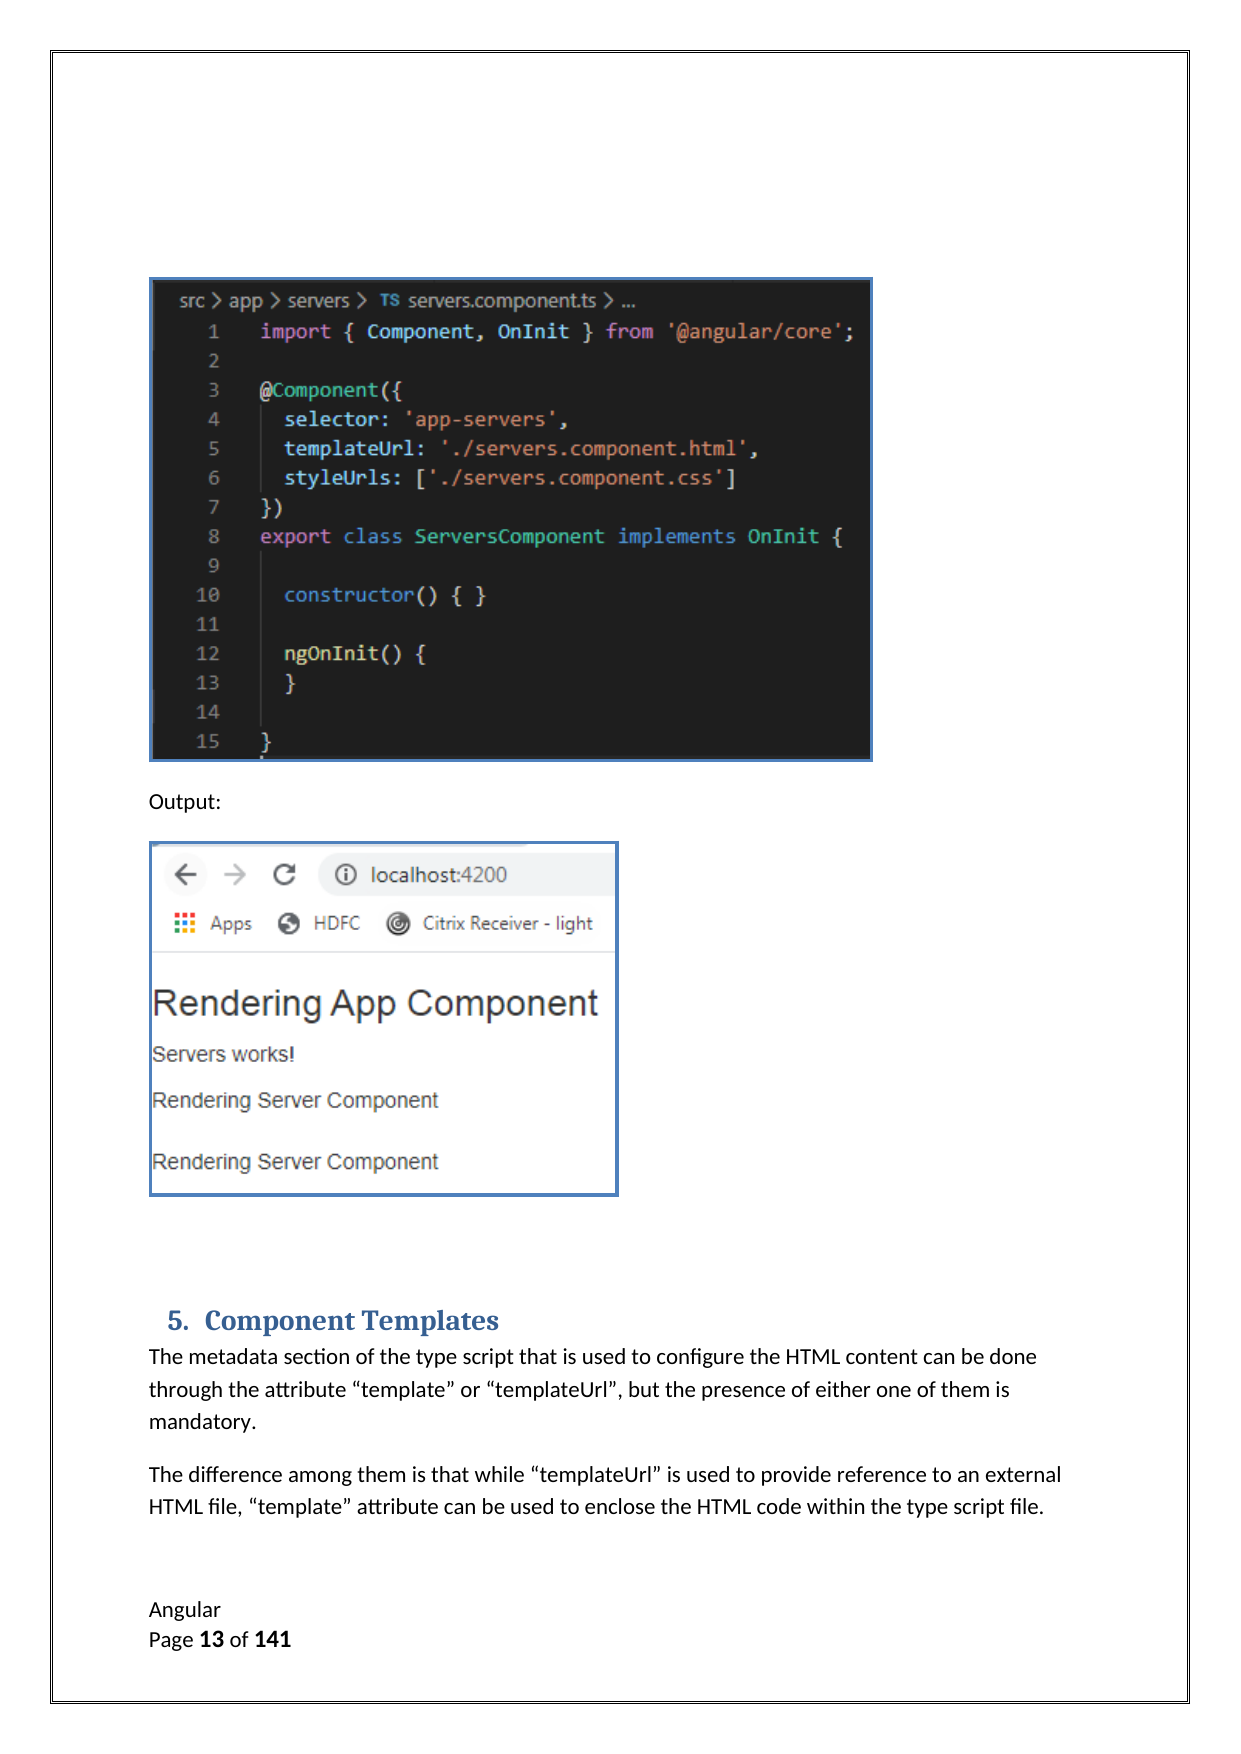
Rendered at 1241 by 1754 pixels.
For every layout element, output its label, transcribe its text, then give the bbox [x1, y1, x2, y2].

picture [152, 844, 615, 1193]
text The metadata section of the type script that is used to configure the HTML content can be done through the attribute “template” or “templateUrl”, but the presence of either one of them is mandatory. [148, 1342, 1092, 1435]
picture [152, 280, 870, 759]
subtitle Component Templates [167, 1304, 1092, 1337]
text Output: [148, 787, 1092, 816]
text The difference among them is that while “templateUrl” is used to provide reference to an external HTML file, “template” attribute can be used to enclose the HTML code within the type script file. [148, 1460, 1092, 1520]
